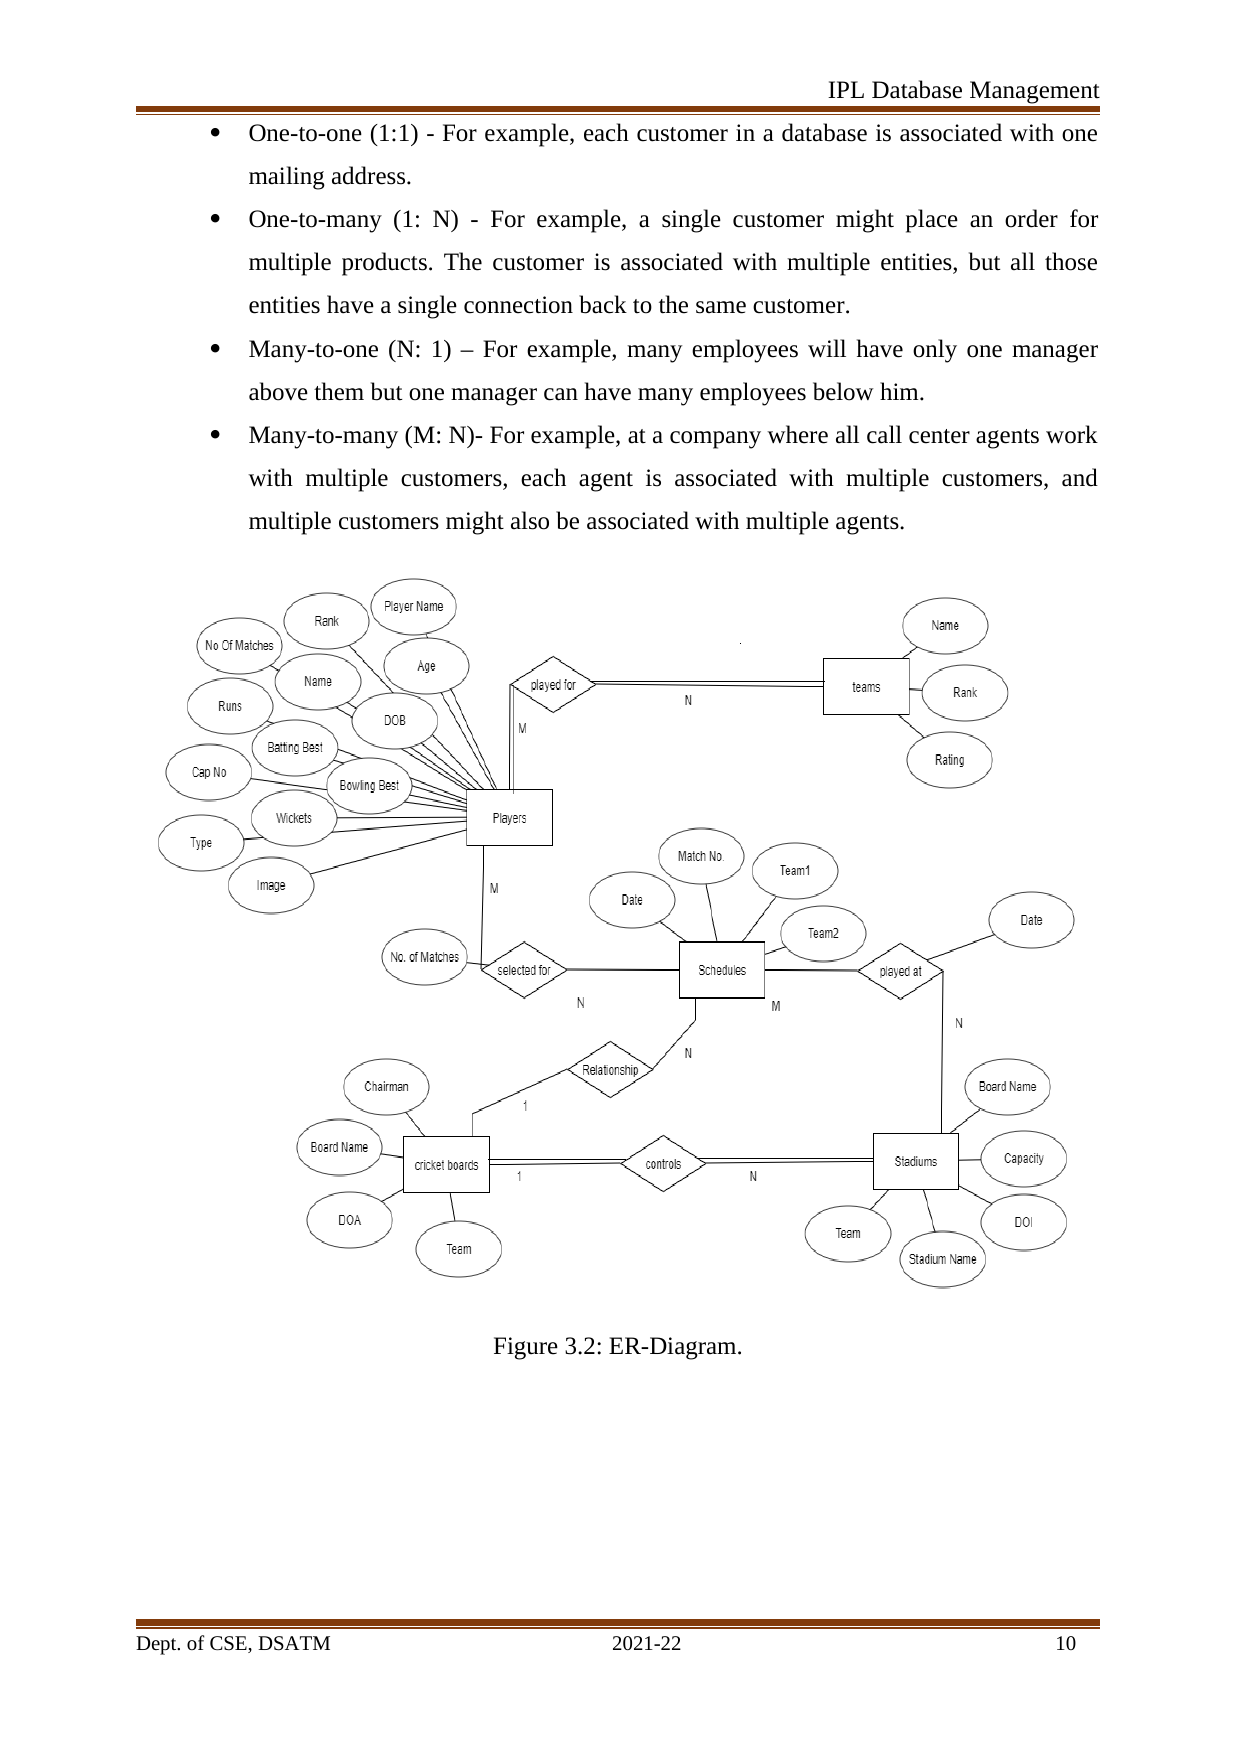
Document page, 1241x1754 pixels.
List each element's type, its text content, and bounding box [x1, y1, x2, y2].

text Figure 3.2: ER-Diagram. [136, 1331, 1100, 1360]
list Many-to-one (N: 1) – For example, many employees will have only one manager above them but one manager can have many employees below him. [211, 334, 1099, 406]
list One-to-one (1:1) - For example, each customer in a database is associated with one mailing address. [211, 118, 1099, 190]
list One-to-many (1: N) - For example, a single customer might place an order for multiple products. The customer is associated with multiple entities, but all those entities have a single connection back to the same customer. [211, 204, 1099, 319]
list Many-to-many (M: N)- For example, at a company where all call center agents work with multiple customers, each agent is associated with multiple customers, and multiple customers might also be associated with multiple agents. [211, 420, 1099, 535]
picture [135, 549, 1096, 1317]
